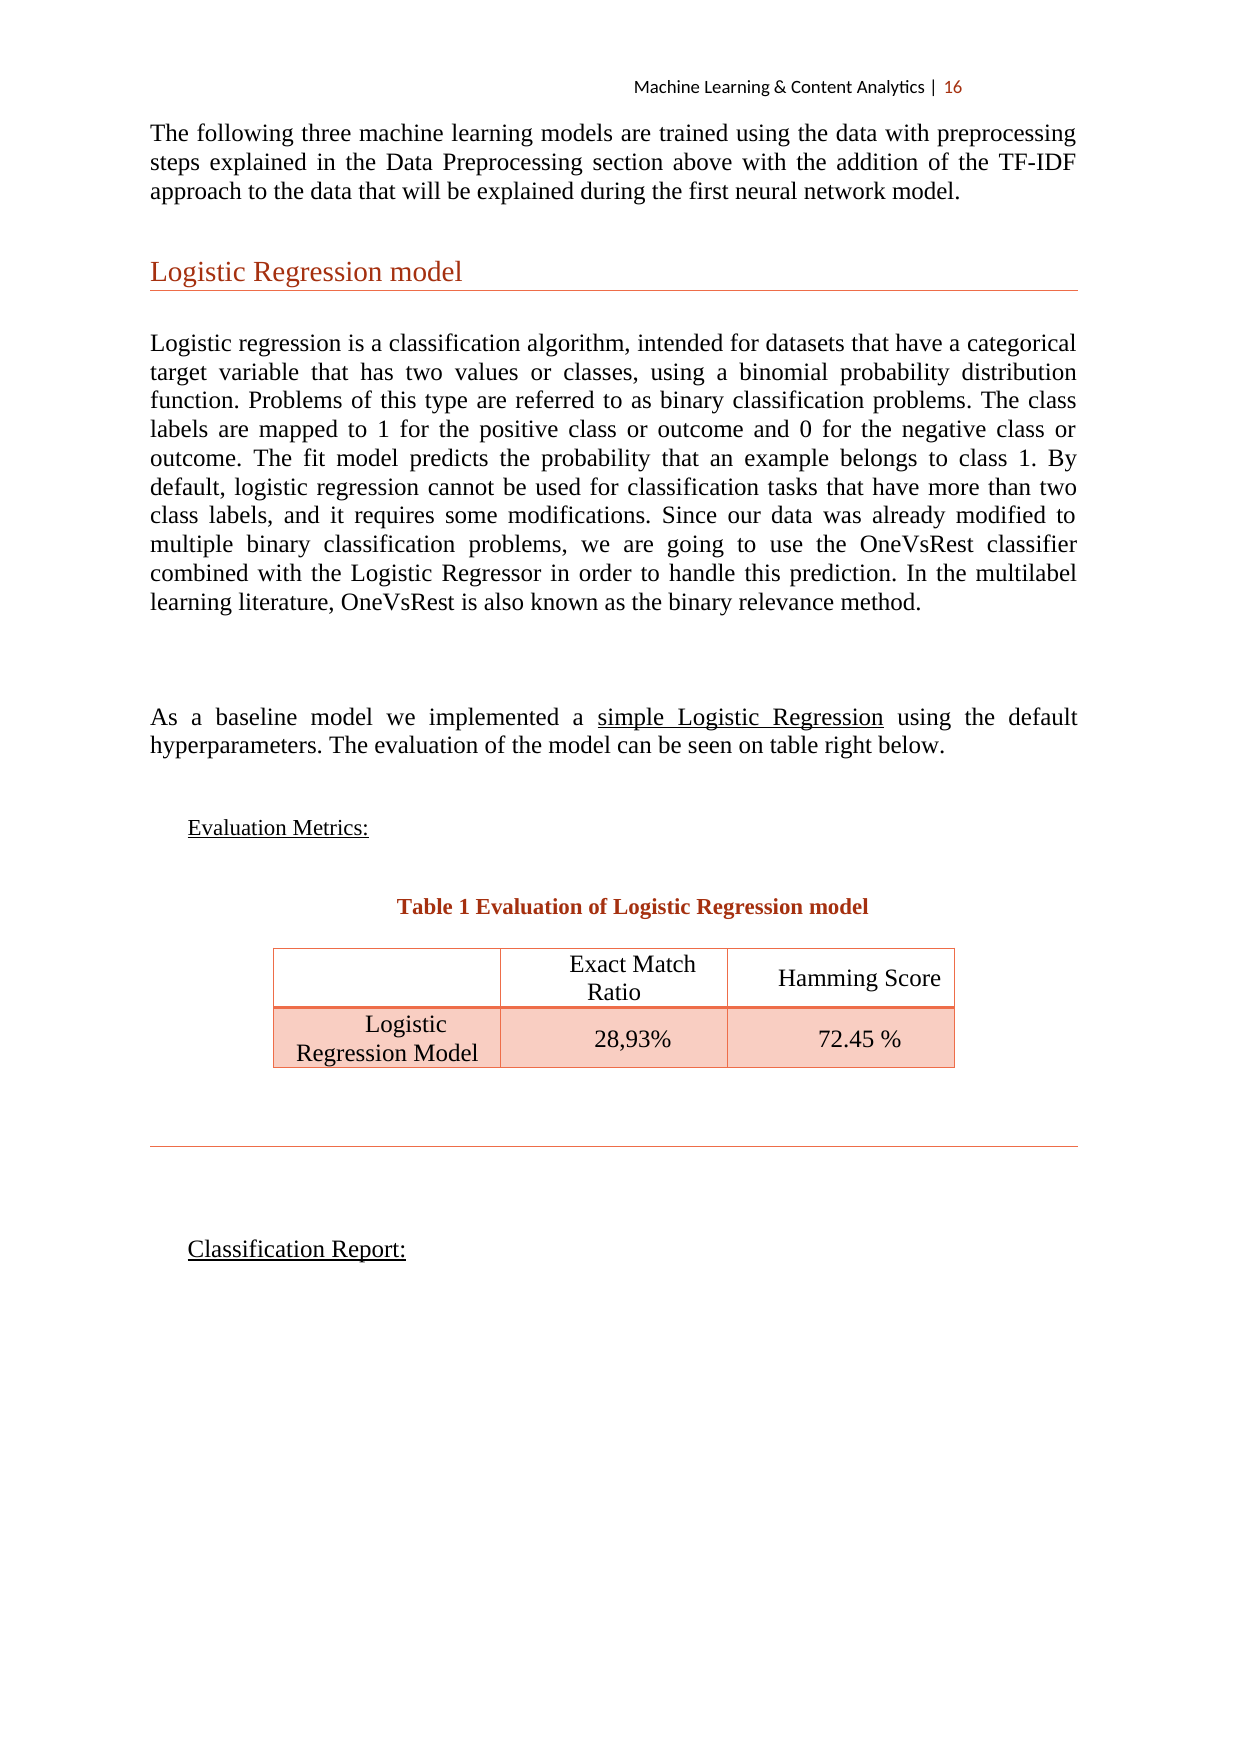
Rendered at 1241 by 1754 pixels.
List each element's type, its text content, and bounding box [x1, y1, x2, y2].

text Table 1 Evaluation of Logistic Regression model [150, 893, 1078, 919]
table_header Hamming Score [728, 949, 954, 1006]
table_cell 28,93% [501, 1009, 727, 1067]
table_cell Logistic Regression Model [274, 1009, 500, 1067]
table_header Exact Match Ratio [501, 949, 727, 1006]
text The following three machine learning models are trained using the data with preprocessing steps explained in the Data Preprocessing section above with the addition of the TF-IDF approach to the data that will be explained during the first neural network model. [150, 118, 1078, 204]
text Evaluation Metrics: [150, 814, 1078, 841]
text Logistic regression is a classification algorithm, intended for datasets that have a categorical target variable that has two values or classes, using a binomial probability distribution function. Problems of this type are referred to as binary classification problems. The class labels are mapped to 1 for the positive class or outcome and 0 for the negative class or outcome. The fit model predicts the probability that an example belongs to class 1. By default, logistic regression cannot be used for classification tasks that have more than two class labels, and it requires some modifications. Since our data was already modified to multiple binary classification problems, we are going to use the OneVsRest classifier combined with the Logistic Regressor in order to handle this prediction. In the multilabel learning literature, OneVsRest is also known as the binary relevance method. [150, 328, 1078, 615]
subtitle Logistic Regression model [150, 254, 1078, 290]
table_cell 72.45 % [728, 1009, 954, 1067]
table_header [274, 949, 500, 1006]
text As a baseline model we implemented a simple Logistic Regression using the default hyperparameters. The evaluation of the model can be seen on table right below. [150, 702, 1078, 759]
text Classification Report: [150, 1234, 1078, 1263]
